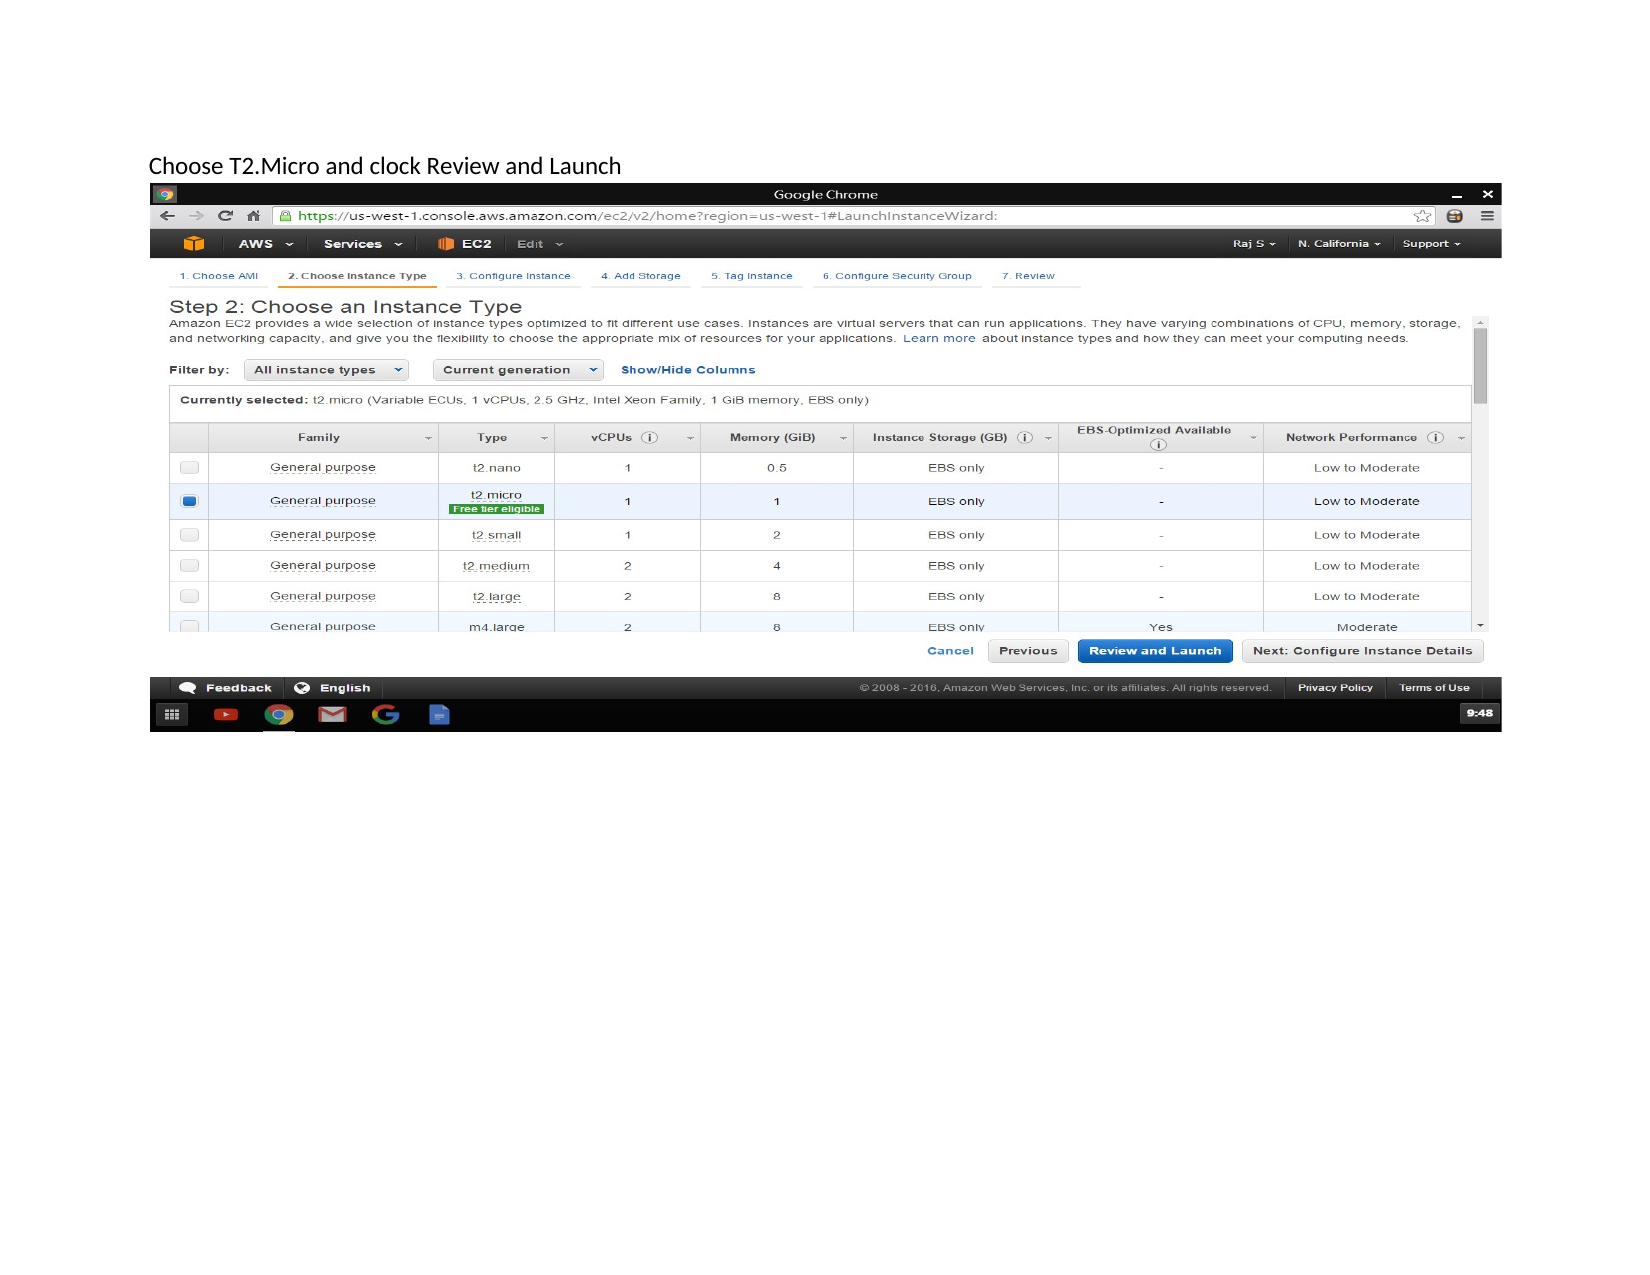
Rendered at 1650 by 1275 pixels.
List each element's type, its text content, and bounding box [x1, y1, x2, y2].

picture [150, 183, 1502, 732]
text Choose T2.Micro and clock Review and Launch [148, 150, 1500, 181]
